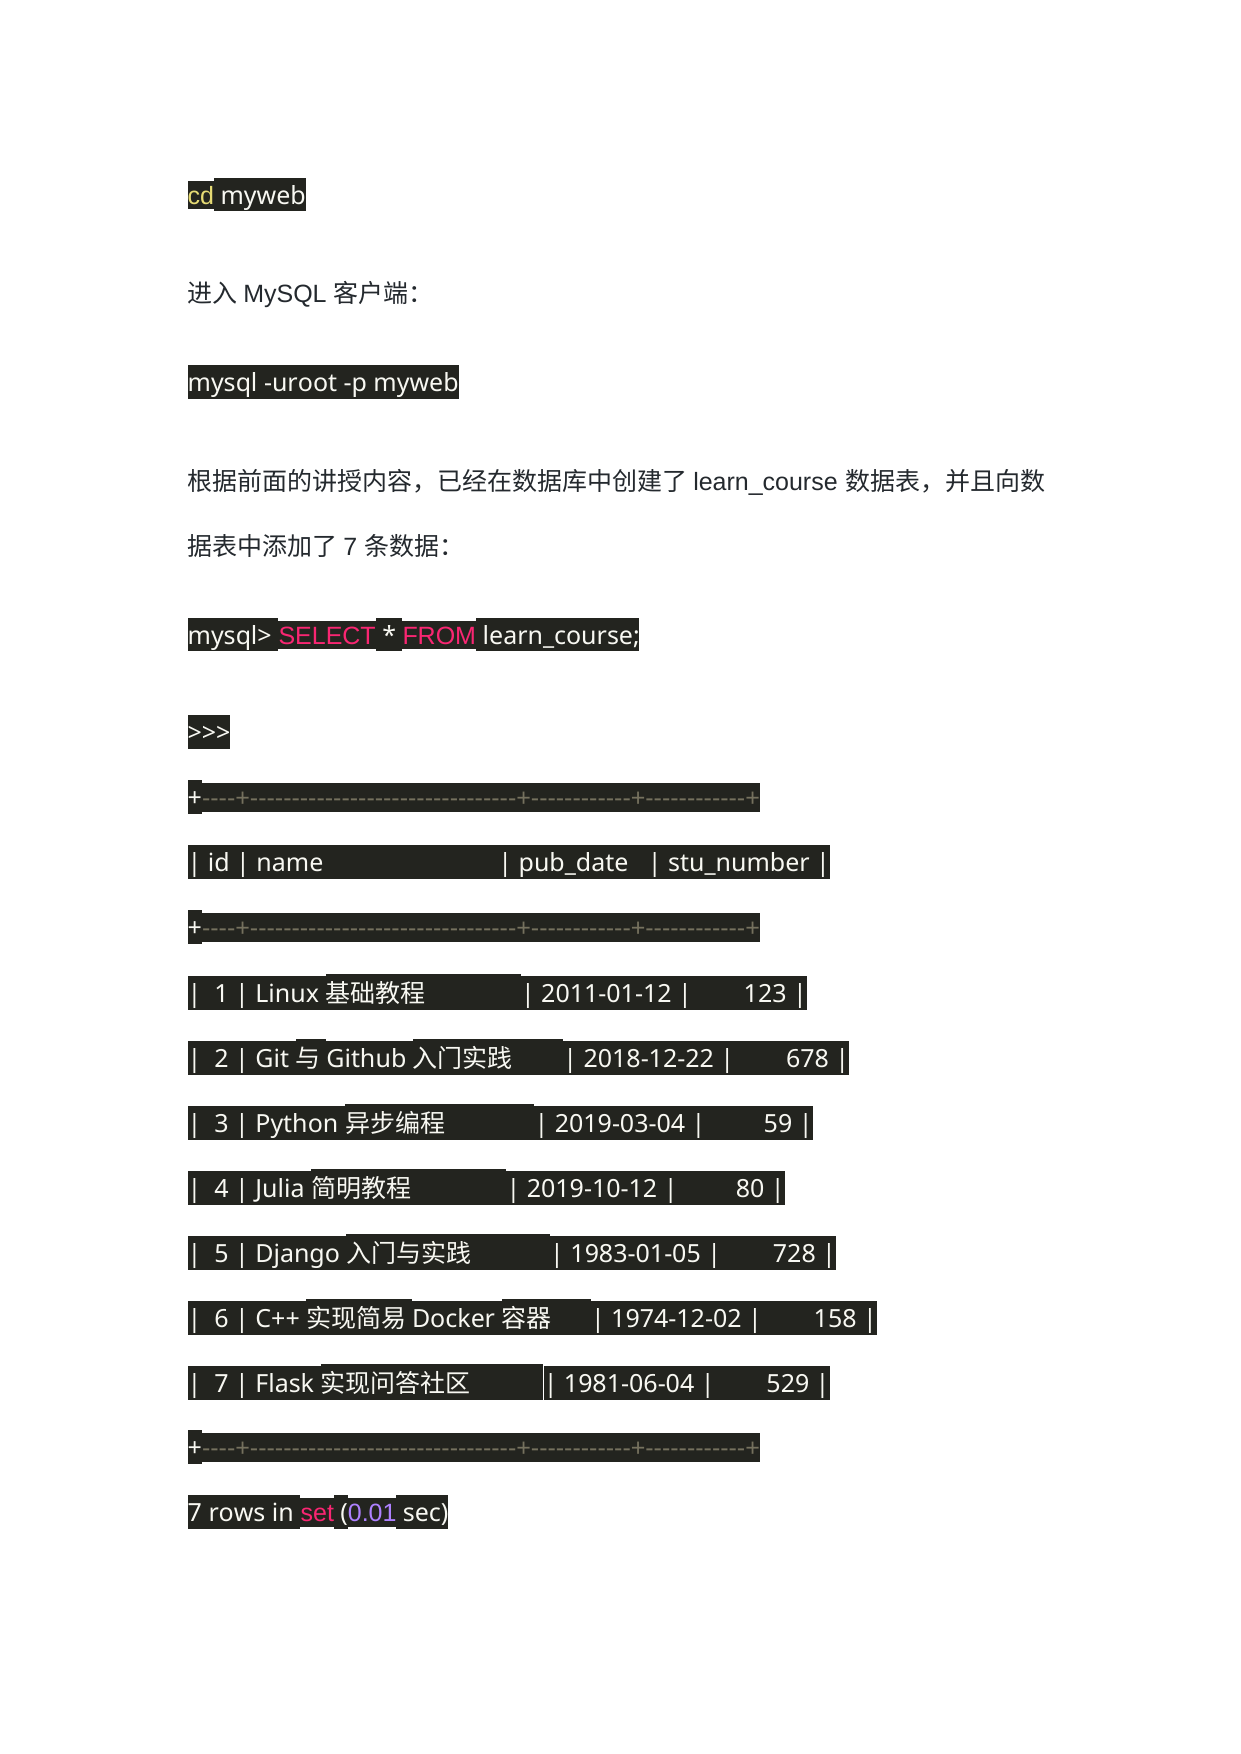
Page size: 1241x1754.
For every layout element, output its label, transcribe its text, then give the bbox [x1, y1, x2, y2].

text +----+--------------------------------+------------+------------+ [187, 764, 1053, 829]
text | 4 | Julia 简明教程 | 2019-10-12 | 80 | [187, 1154, 1053, 1219]
text | 2 | Git 与 Github 入门实践 | 2018-12-22 | 678 | [187, 1024, 1053, 1089]
text 根据前面的讲授内容，已经在数据库中创建了 learn_course 数据表，并且向数据表中添加了 7 条数据： [187, 447, 1053, 577]
text | 1 | Linux 基础教程 | 2011-01-12 | 123 | [187, 959, 1053, 1024]
text mysql -uroot -p myweb [187, 349, 1053, 414]
text | 7 | Flask 实现问答社区 | 1981-06-04 | 529 | [187, 1349, 1053, 1414]
text | 3 | Python 异步编程 | 2019-03-04 | 59 | [187, 1089, 1053, 1154]
text cd myweb [187, 162, 1053, 227]
text +----+--------------------------------+------------+------------+ [187, 1414, 1053, 1479]
text >>> [187, 699, 1053, 764]
text mysql> SELECT * FROM learn_course; [187, 602, 1053, 667]
text | 6 | C++ 实现简易 Docker 容器 | 1974-12-02 | 158 | [187, 1284, 1053, 1349]
text 7 rows in set (0.01 sec) [187, 1479, 1053, 1544]
text +----+--------------------------------+------------+------------+ [187, 894, 1053, 959]
text | id | name | pub_date | stu_number | [187, 829, 1053, 894]
text | 5 | Django 入门与实践 | 1983-01-05 | 728 | [187, 1219, 1053, 1284]
text 进入 MySQL 客户端： [187, 259, 1053, 324]
